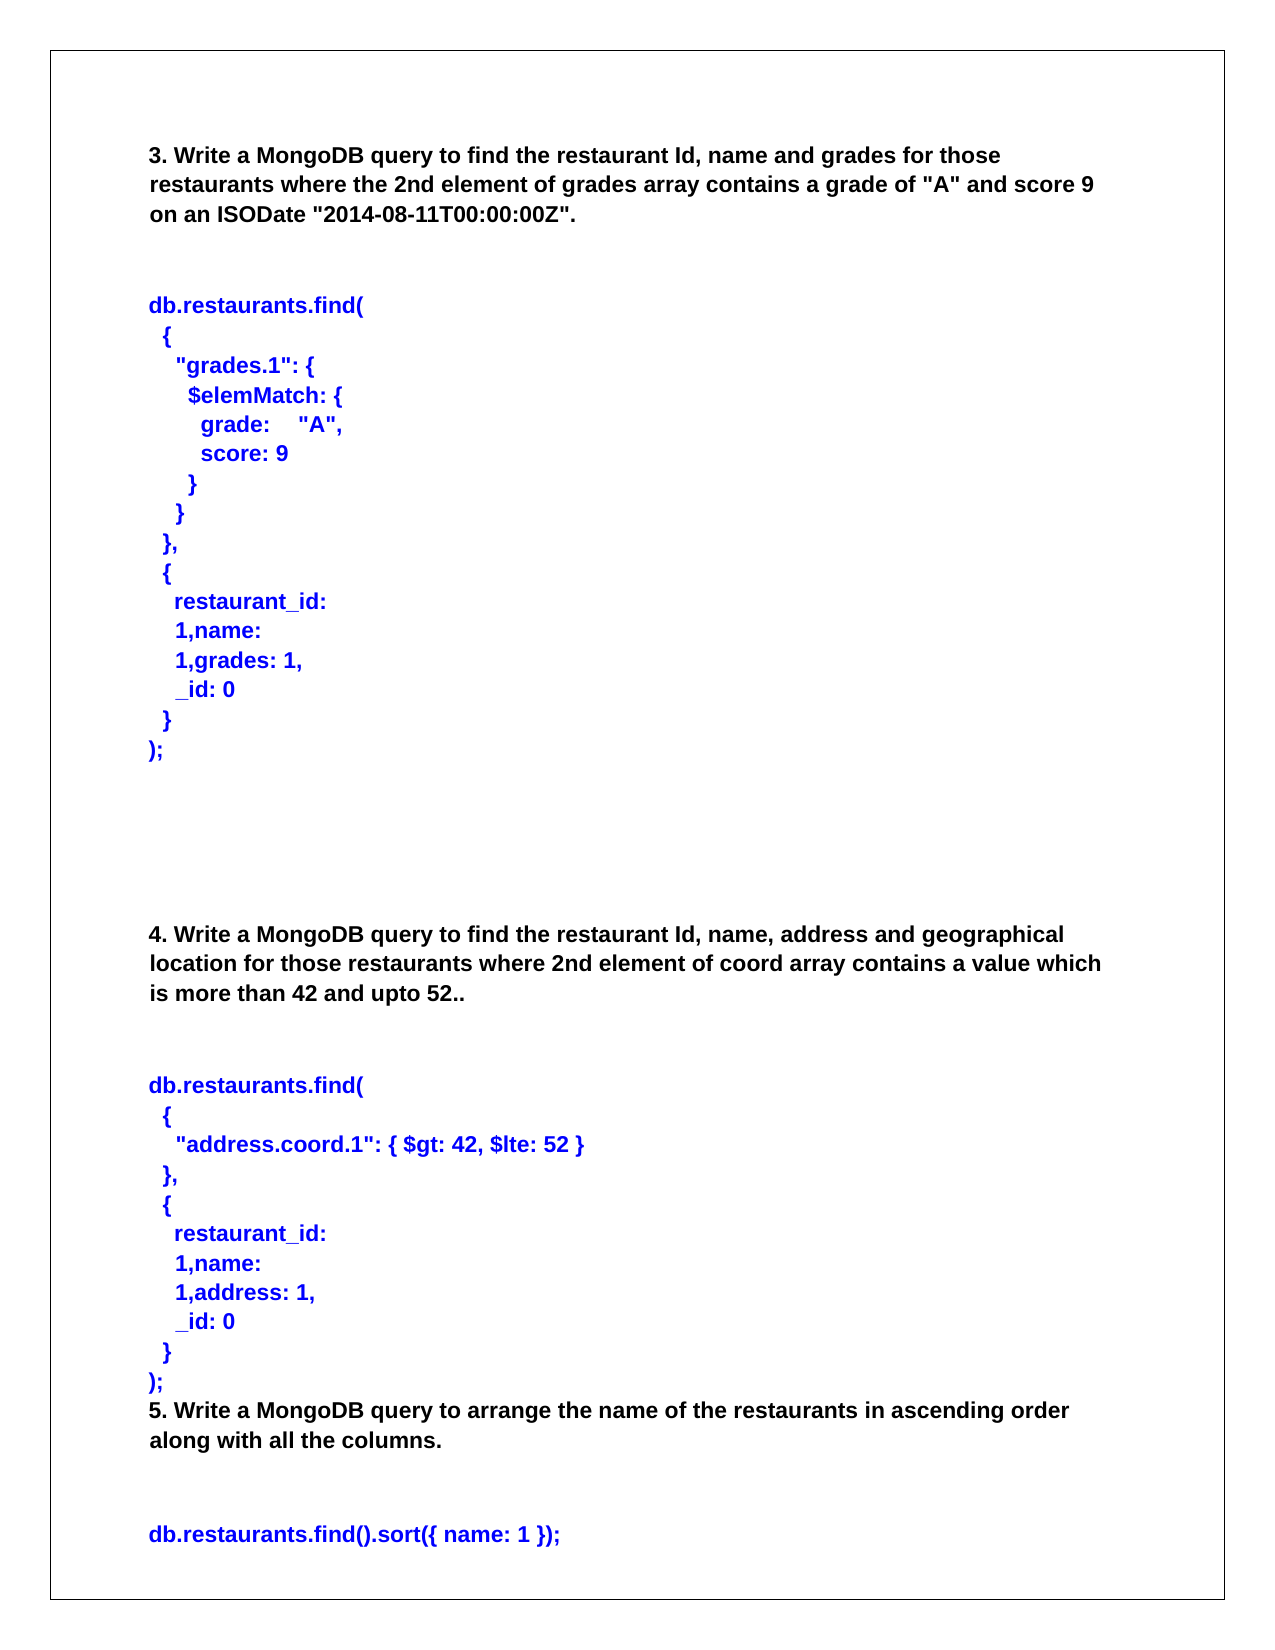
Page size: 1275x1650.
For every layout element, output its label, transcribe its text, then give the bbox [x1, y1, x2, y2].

text } [162, 1338, 1135, 1364]
text db.restaurants.find( [148, 292, 1135, 319]
text } [175, 499, 1135, 526]
text { [162, 322, 1135, 348]
text restaurant_id: 1,name: 1,address: 1, [174, 1220, 356, 1305]
text } [162, 706, 1135, 732]
text }, [162, 1161, 1135, 1187]
text }, [162, 529, 1135, 555]
text 5. Write a MongoDB query to arrange the name of the restaurants in ascending order along with all the columns. [148, 1397, 1125, 1453]
text $elemMatch: { grade: "A", score: 9 [188, 382, 342, 466]
text { [162, 1102, 1135, 1128]
text _id: 0 [175, 1308, 1135, 1335]
text _id: 0 [175, 676, 1135, 703]
text { [162, 1191, 1135, 1217]
text restaurant_id: 1,name: 1,grades: 1, [174, 588, 356, 673]
text { [162, 559, 1135, 585]
text ); [148, 736, 1135, 762]
text db.restaurants.find().sort({ name: 1 }); [148, 1521, 1135, 1547]
text "address.coord.1": { $gt: 42, $lte: 52 } [175, 1131, 1135, 1158]
text } [188, 469, 1135, 496]
text ); [148, 1368, 1135, 1394]
text 4. Write a MongoDB query to find the restaurant Id, name, address and geographical location for those restaurants where 2nd element of coord array contains a value which is more than 42 and upto 52.. [148, 921, 1125, 1006]
text "grades.1": { [175, 352, 1135, 378]
text db.restaurants.find( [148, 1072, 1135, 1098]
text 3. Write a MongoDB query to find the restaurant Id, name and grades for those restaurants where the 2nd element of grades array contains a grade of "A" and score 9 on an ISODate "2014-08-11T00:00:00Z". [148, 142, 1125, 227]
